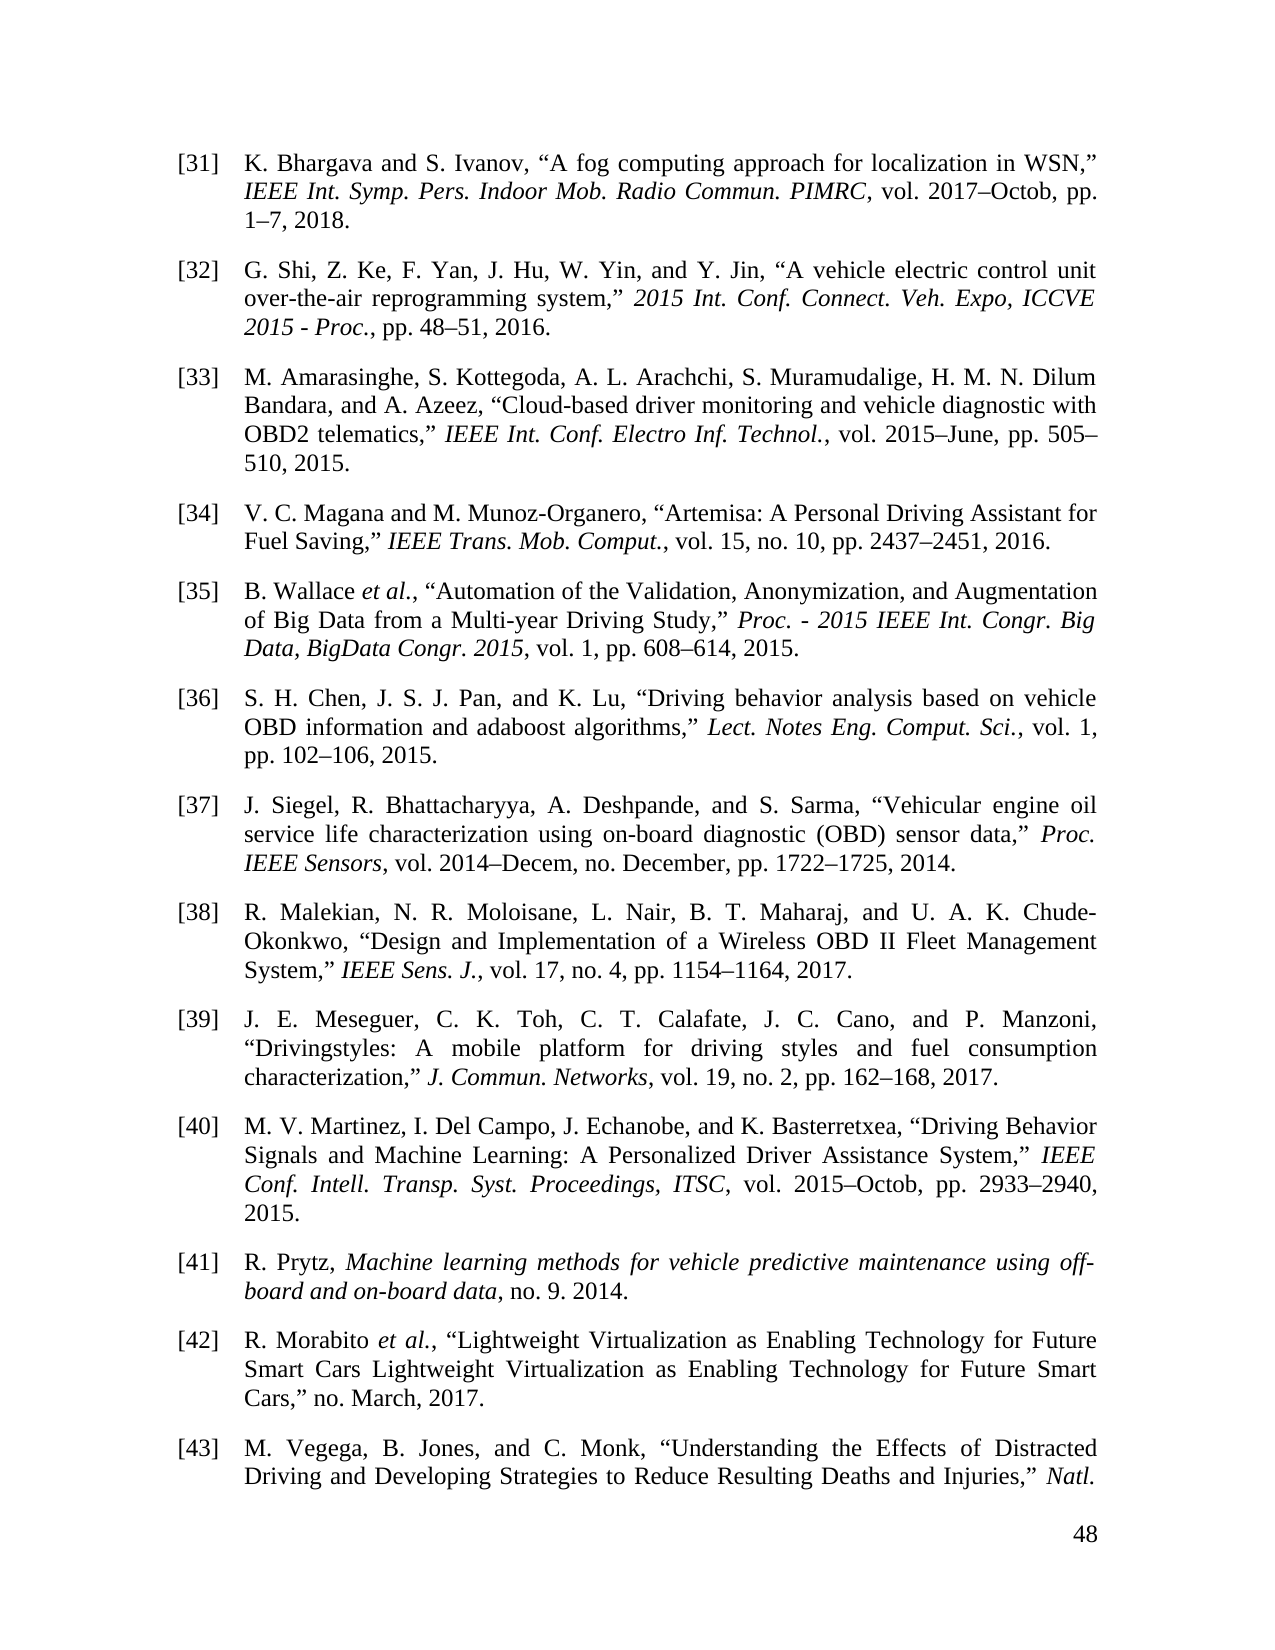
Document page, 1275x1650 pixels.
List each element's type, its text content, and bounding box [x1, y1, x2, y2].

text [31] K. Bhargava and S. Ivanov, “A fog computing approach for localization in WSN,” IEEE Int. Symp. Pers. Indoor Mob. Radio Commun. PIMRC, vol. 2017–Octob, pp. 1–7, 2018. [177, 148, 1098, 234]
text [36] S. H. Chen, J. S. J. Pan, and K. Lu, “Driving behavior analysis based on vehicle OBD information and adaboost algorithms,” Lect. Notes Eng. Comput. Sci., vol. 1, pp. 102–106, 2015. [177, 683, 1098, 769]
text [41] R. Prytz, Machine learning methods for vehicle predictive maintenance using off-board and on-board data, no. 9. 2014. [177, 1247, 1098, 1305]
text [177, 1433, 1098, 1490]
text [37] J. Siegel, R. Bhattacharyya, A. Deshpande, and S. Sarma, “Vehicular engine oil service life characterization using on-board diagnostic (OBD) sensor data,” Proc. IEEE Sensors, vol. 2014–Decem, no. December, pp. 1722–1725, 2014. [177, 790, 1098, 876]
text [33] M. Amarasinghe, S. Kottegoda, A. L. Arachchi, S. Muramudalige, H. M. N. Dilum Bandara, and A. Azeez, “Cloud-based driver monitoring and vehicle diagnostic with OBD2 telematics,” IEEE Int. Conf. Electro Inf. Technol., vol. 2015–June, pp. 505–510, 2015. [177, 362, 1098, 477]
text [32] G. Shi, Z. Ke, F. Yan, J. Hu, W. Yin, and Y. Jin, “A vehicle electric control unit over-the-air reprogramming system,” 2015 Int. Conf. Connect. Veh. Expo, ICCVE 2015 - Proc., pp. 48–51, 2016. [177, 255, 1098, 341]
text [40] M. V. Martinez, I. Del Campo, J. Echanobe, and K. Basterretxea, “Driving Behavior Signals and Machine Learning: A Personalized Driver Assistance System,” IEEE Conf. Intell. Transp. Syst. Proceedings, ITSC, vol. 2015–Octob, pp. 2933–2940, 2015. [177, 1111, 1098, 1226]
text [35] B. Wallace et al., “Automation of the Validation, Anonymization, and Augmentation of Big Data from a Multi-year Driving Study,” Proc. - 2015 IEEE Int. Congr. Big Data, BigData Congr. 2015, vol. 1, pp. 608–614, 2015. [177, 576, 1098, 662]
text [39] J. E. Meseguer, C. K. Toh, C. T. Calafate, J. C. Cano, and P. Manzoni, “Drivingstyles: A mobile platform for driving styles and fuel consumption characterization,” J. Commun. Networks, vol. 19, no. 2, pp. 162–168, 2017. [177, 1004, 1098, 1091]
text [34] V. C. Magana and M. Munoz-Organero, “Artemisa: A Personal Driving Assistant for Fuel Saving,” IEEE Trans. Mob. Comput., vol. 15, no. 10, pp. 2437–2451, 2016. [177, 498, 1098, 555]
text [42] R. Morabito et al., “Lightweight Virtualization as Enabling Technology for Future Smart Cars Lightweight Virtualization as Enabling Technology for Future Smart Cars,” no. March, 2017. [177, 1326, 1098, 1412]
text [38] R. Malekian, N. R. Moloisane, L. Nair, B. T. Maharaj, and U. A. K. Chude-Okonkwo, “Design and Implementation of a Wireless OBD II Fleet Management System,” IEEE Sens. J., vol. 17, no. 4, pp. 1154–1164, 2017. [177, 897, 1098, 983]
